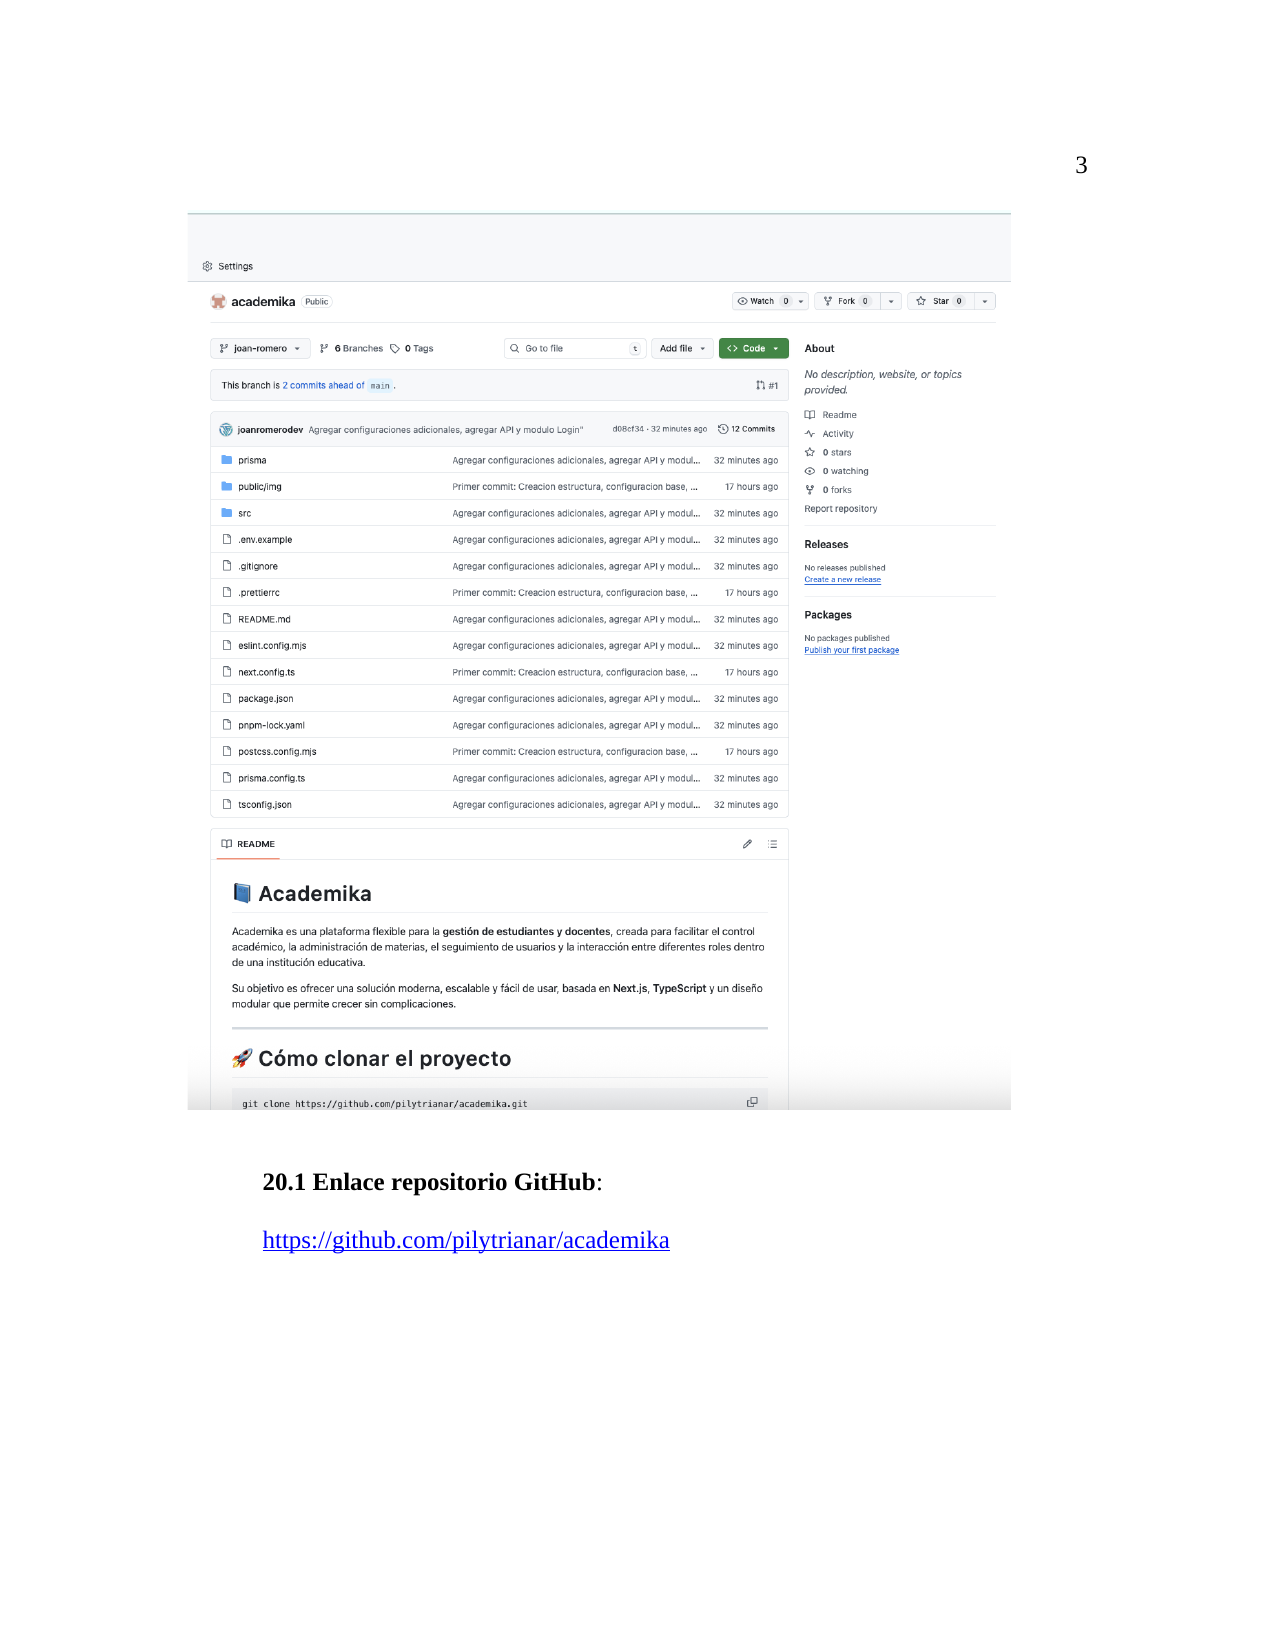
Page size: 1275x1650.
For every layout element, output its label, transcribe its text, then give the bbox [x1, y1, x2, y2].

text 20.1 Enlace repositorio GitHub: [187, 1167, 1087, 1196]
picture [187, 210, 1011, 1110]
text https://github.com/pilytrianar/academika [187, 1225, 1087, 1254]
